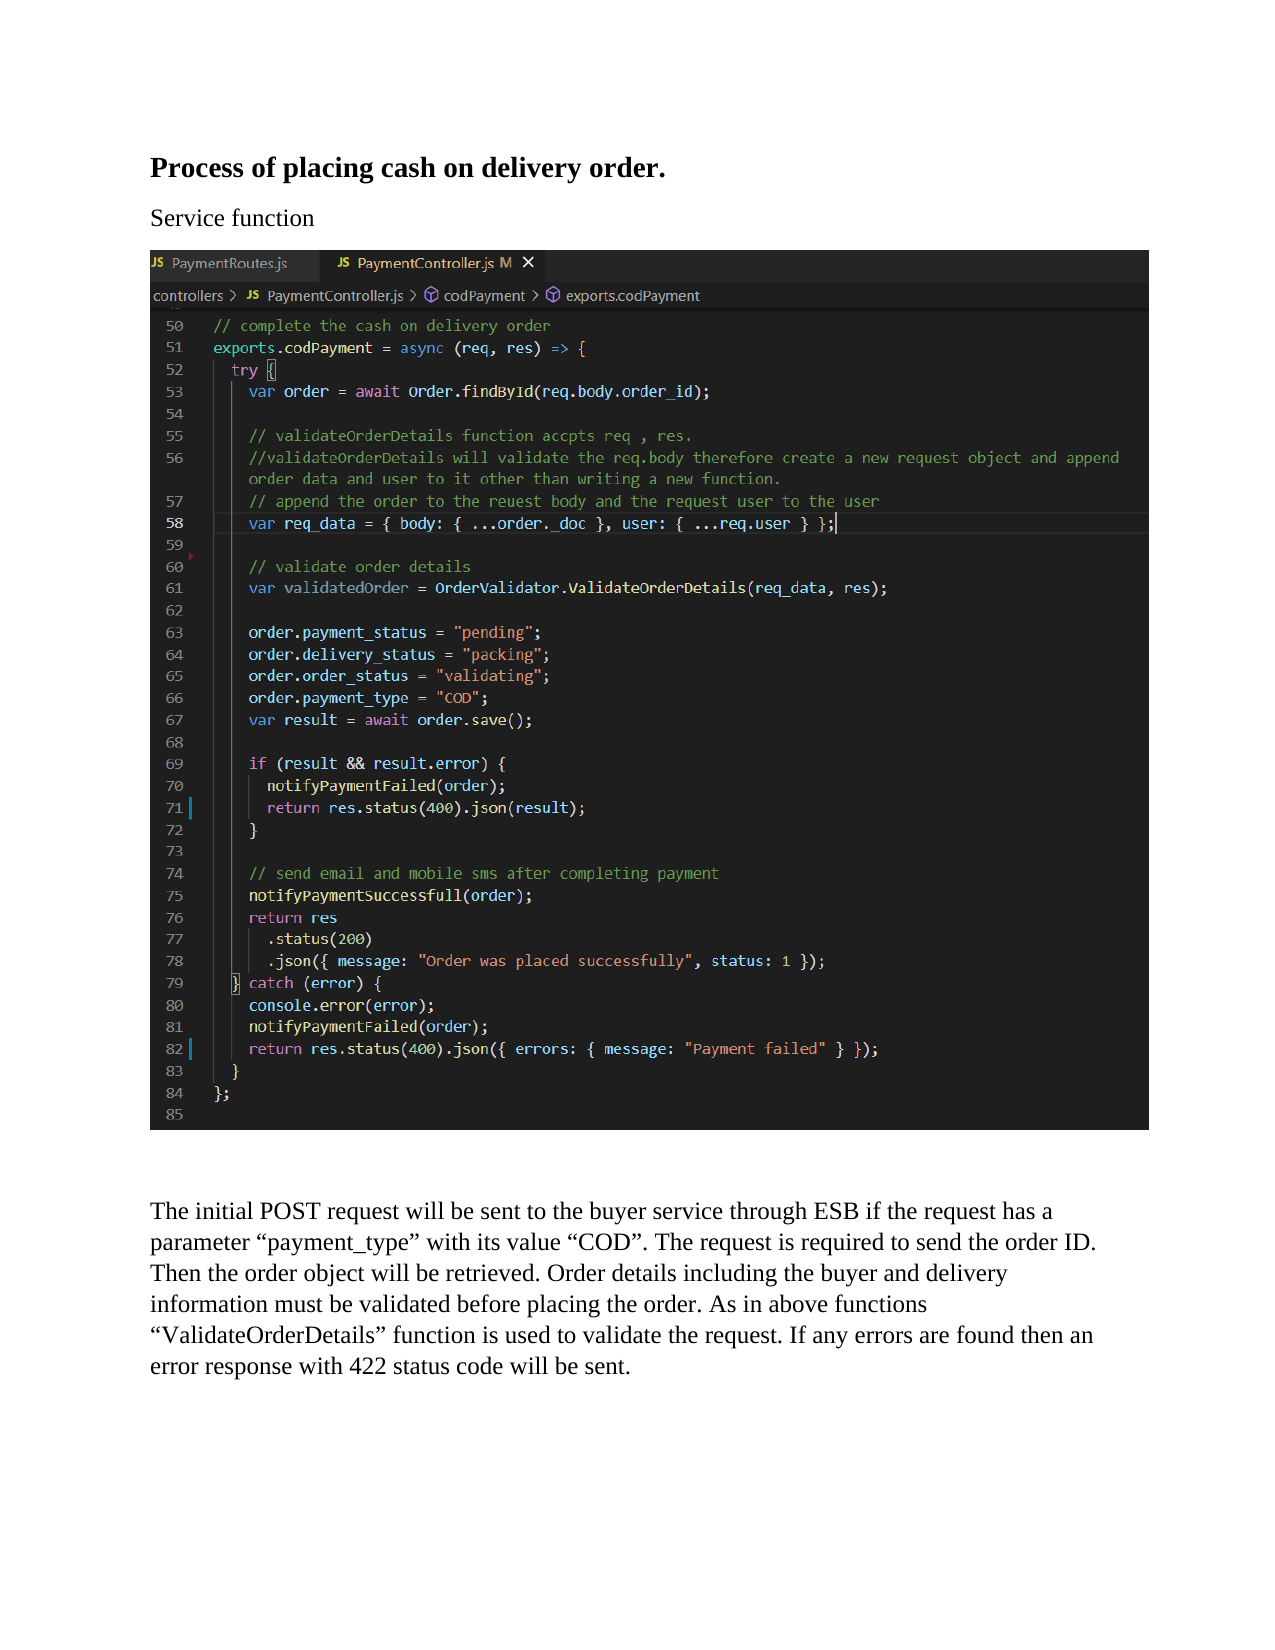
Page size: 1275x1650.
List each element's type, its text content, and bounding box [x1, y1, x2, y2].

picture [150, 250, 1149, 1130]
text Service function [150, 203, 1125, 232]
text The initial POST request will be sent to the buyer service through ESB if the request has a parameter “payment_type” with its value “COD”. The request is required to send the order ID. Then the order object will be retrieved. Order details including the buyer and delivery information must be validated before placing the order. As in above functions “ValidateOrderDetails” function is used to validate the request. If any errors are found then an error response with 422 status code will be sent. [150, 1196, 1125, 1380]
text Process of placing cash on delivery order. [150, 150, 1125, 183]
